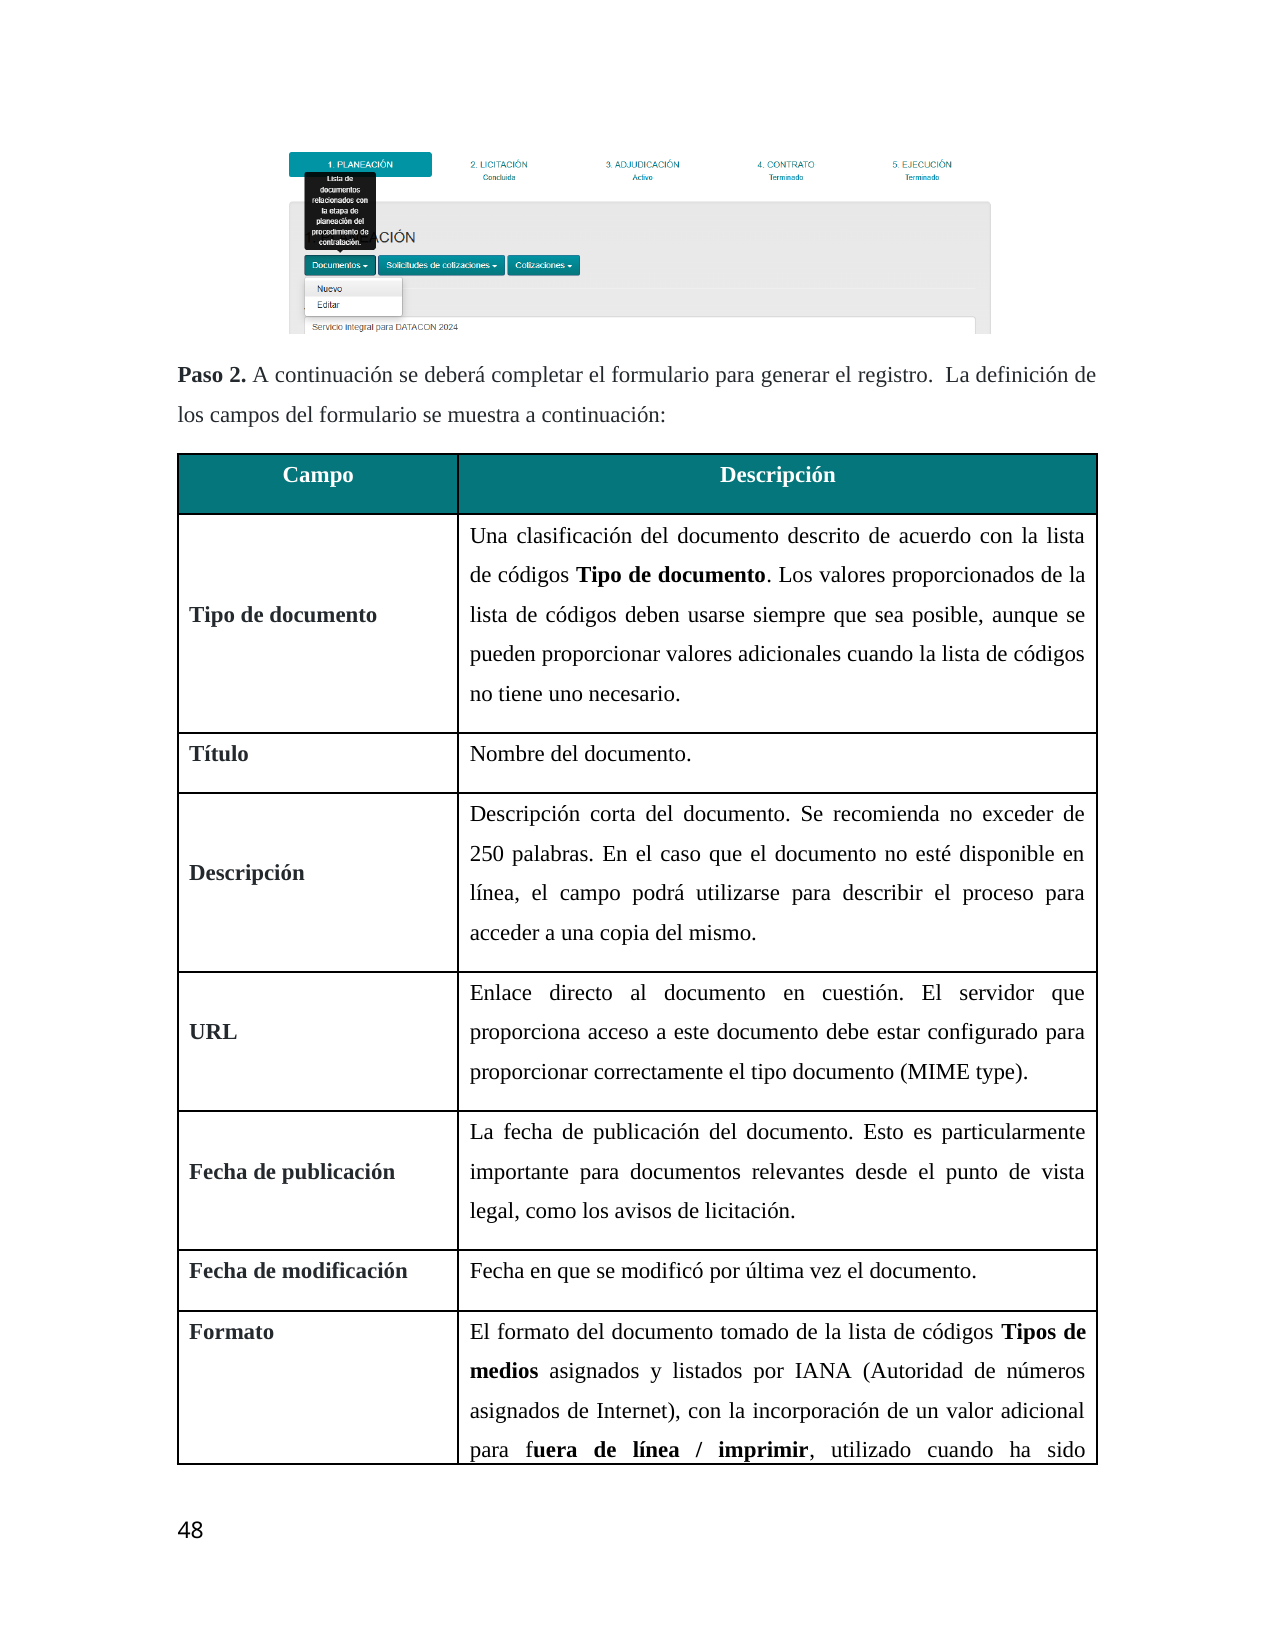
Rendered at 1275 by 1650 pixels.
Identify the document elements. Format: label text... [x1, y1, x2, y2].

table_cell Tipo de documento [179, 515, 457, 732]
table_cell URL [179, 973, 457, 1110]
table_cell Nombre del documento. [459, 734, 1096, 792]
picture [269, 147, 1006, 334]
table_header Descripción [459, 455, 1096, 513]
table_cell Enlace directo al documento en cuestión. El servidor que proporciona acceso a este documento debe estar configurado para proporcionar correctamente el tipo documento (MIME type). [459, 973, 1096, 1110]
table_cell La fecha de publicación del documento. Esto es particularmente importante para documentos relevantes desde el punto de vista legal, como los avisos de licitación. [459, 1112, 1096, 1249]
table_cell Descripción corta del documento. Se recomienda no exceder de 250 palabras. En el caso que el documento no esté disponible en línea, el campo podrá utilizarse para describir el proceso para acceder a una copia del mismo. [459, 794, 1096, 971]
table_cell Fecha de publicación [179, 1112, 457, 1249]
table_header Campo [179, 455, 457, 513]
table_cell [459, 1312, 1096, 1463]
table_cell Formato [179, 1312, 457, 1463]
table_cell Una clasificación del documento descrito de acuerdo con la lista de códigos Tipo de documento. Los valores proporcionados de la lista de códigos deben usarse siempre que sea posible, aunque se pueden proporcionar valores adicionales cuando la lista de códigos no tiene uno necesario. [459, 515, 1096, 732]
table_cell Descripción [179, 794, 457, 971]
table_cell Fecha de modificación [179, 1251, 457, 1309]
text Paso 2. A continuación se deberá completar el formulario para generar el registro. La definición de los campos del formulario se muestra a continuación: [177, 362, 1098, 427]
table_cell Fecha en que se modificó por última vez el documento. [459, 1251, 1096, 1309]
table_cell Título [179, 734, 457, 792]
